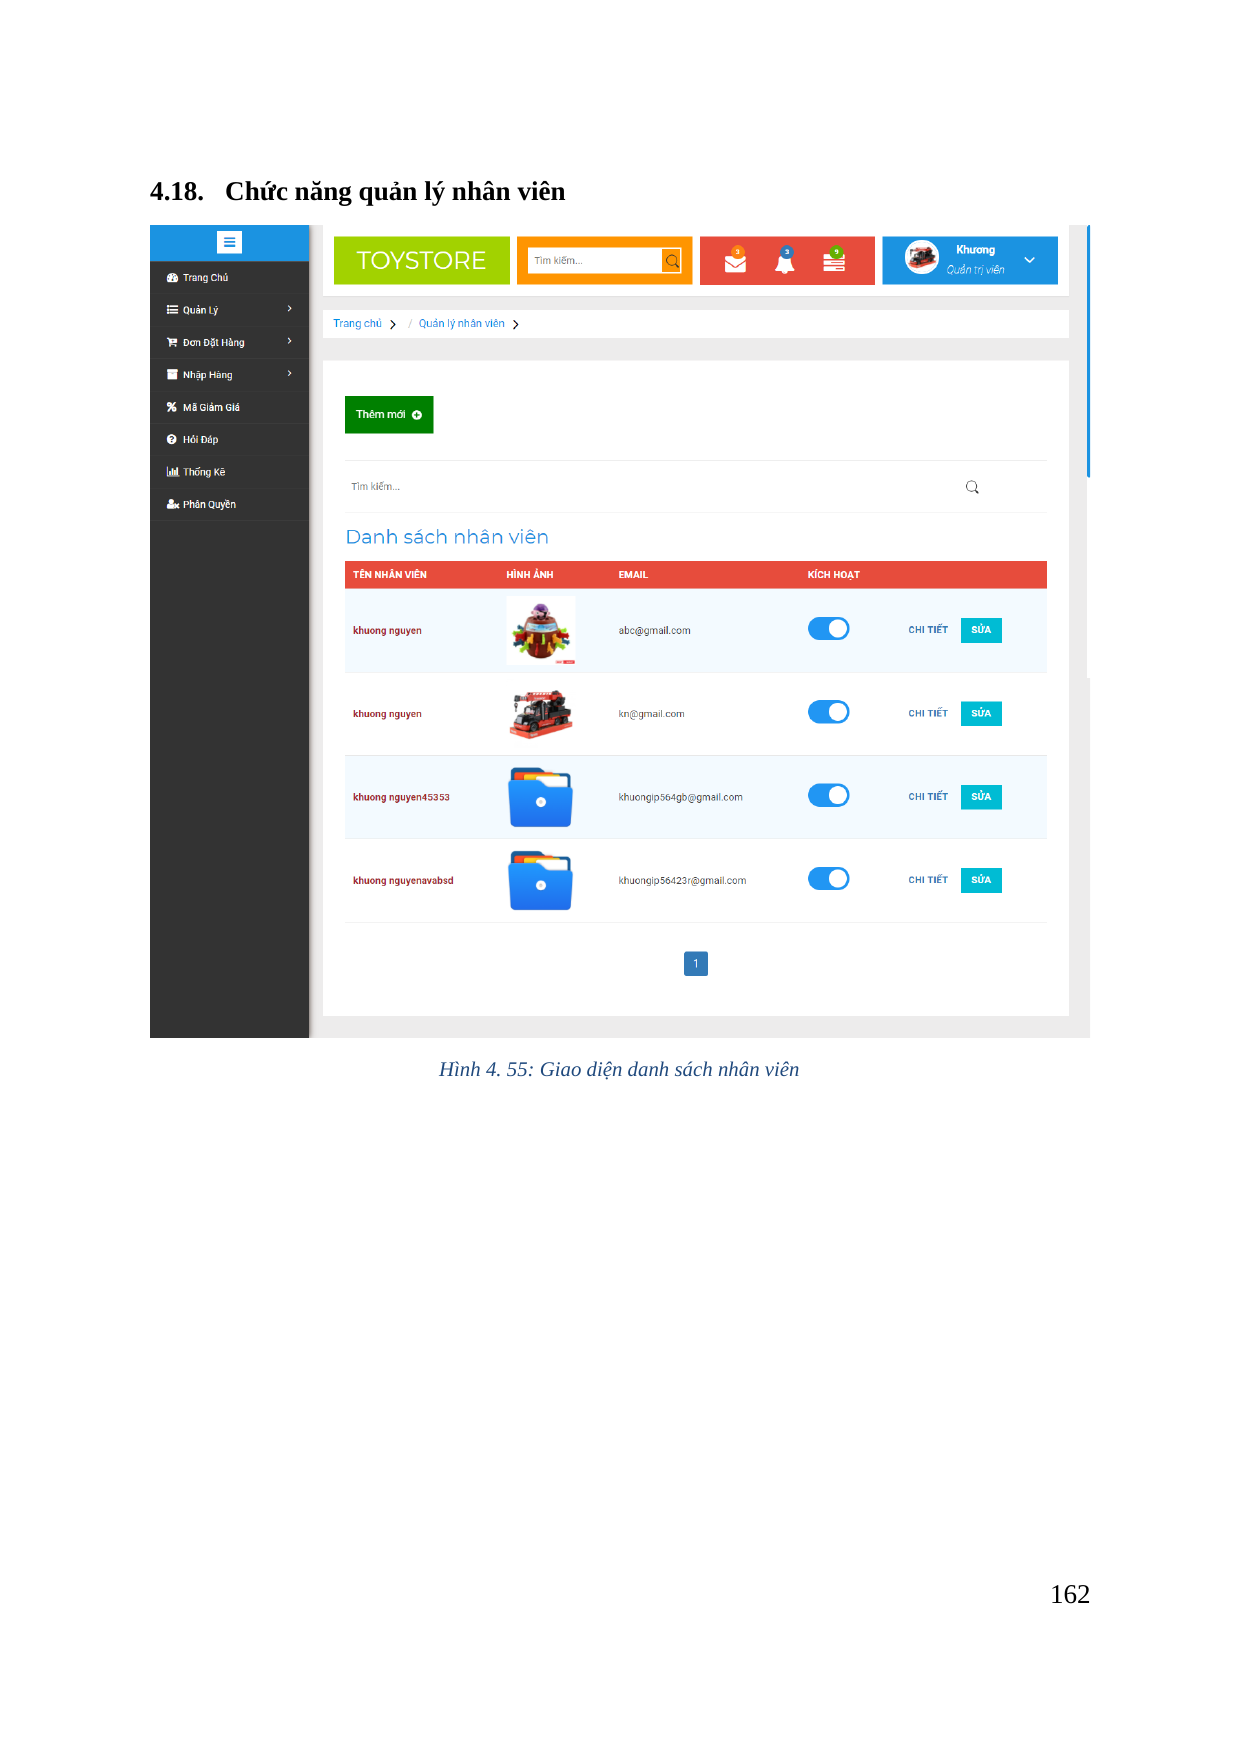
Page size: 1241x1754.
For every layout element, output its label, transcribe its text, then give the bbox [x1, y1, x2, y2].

picture [150, 225, 1091, 1038]
list Chức năng quản lý nhân viên [150, 175, 1090, 207]
text Hình 4. 55: Giao diện danh sách nhân viên [150, 1057, 1090, 1081]
